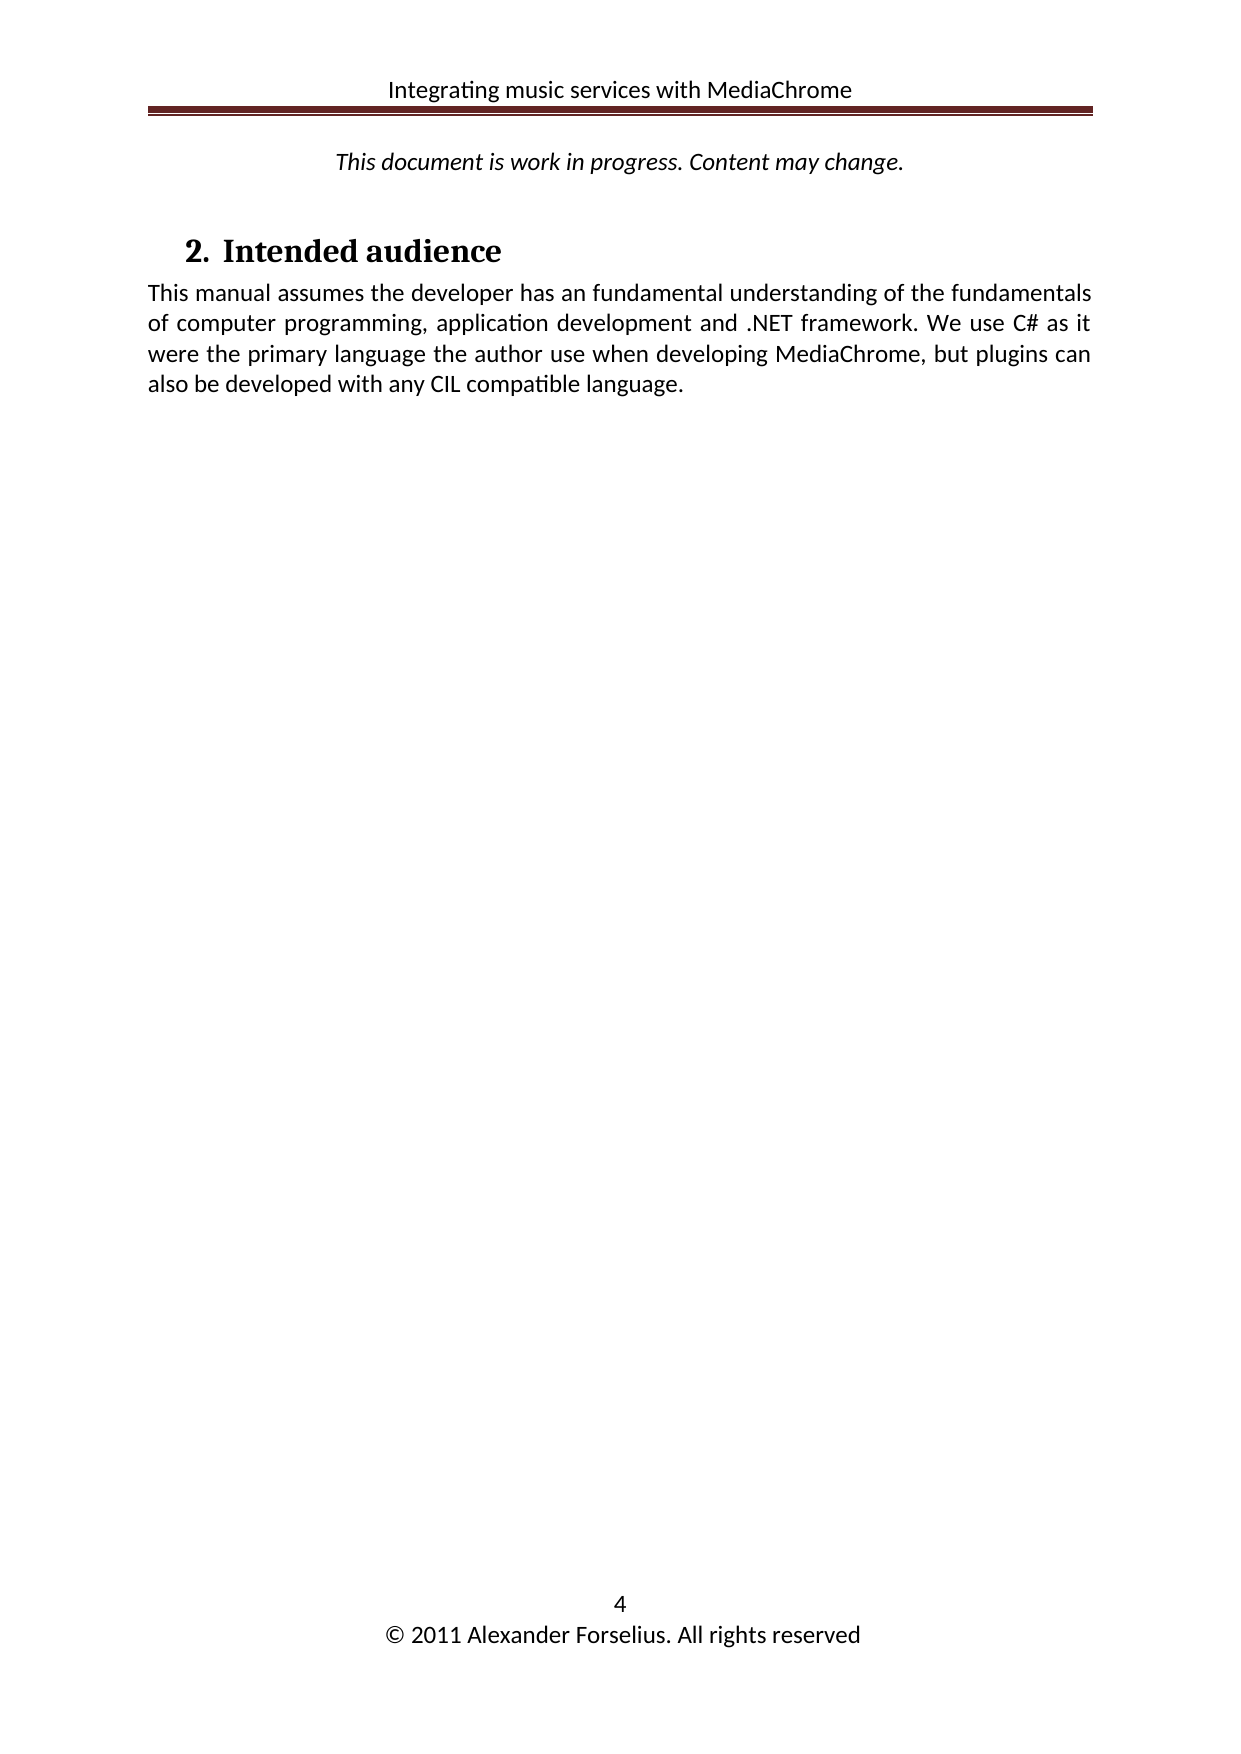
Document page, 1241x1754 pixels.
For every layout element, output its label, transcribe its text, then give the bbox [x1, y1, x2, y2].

subtitle Intended audience [185, 232, 1093, 271]
text This manual assumes the developer has an fundamental understanding of the fundamentals of computer programming, application development and .NET framework. We use C# as it were the primary language the author use when developing MediaChrome, but plugins can also be developed with any CIL compatible language. [148, 277, 1093, 399]
